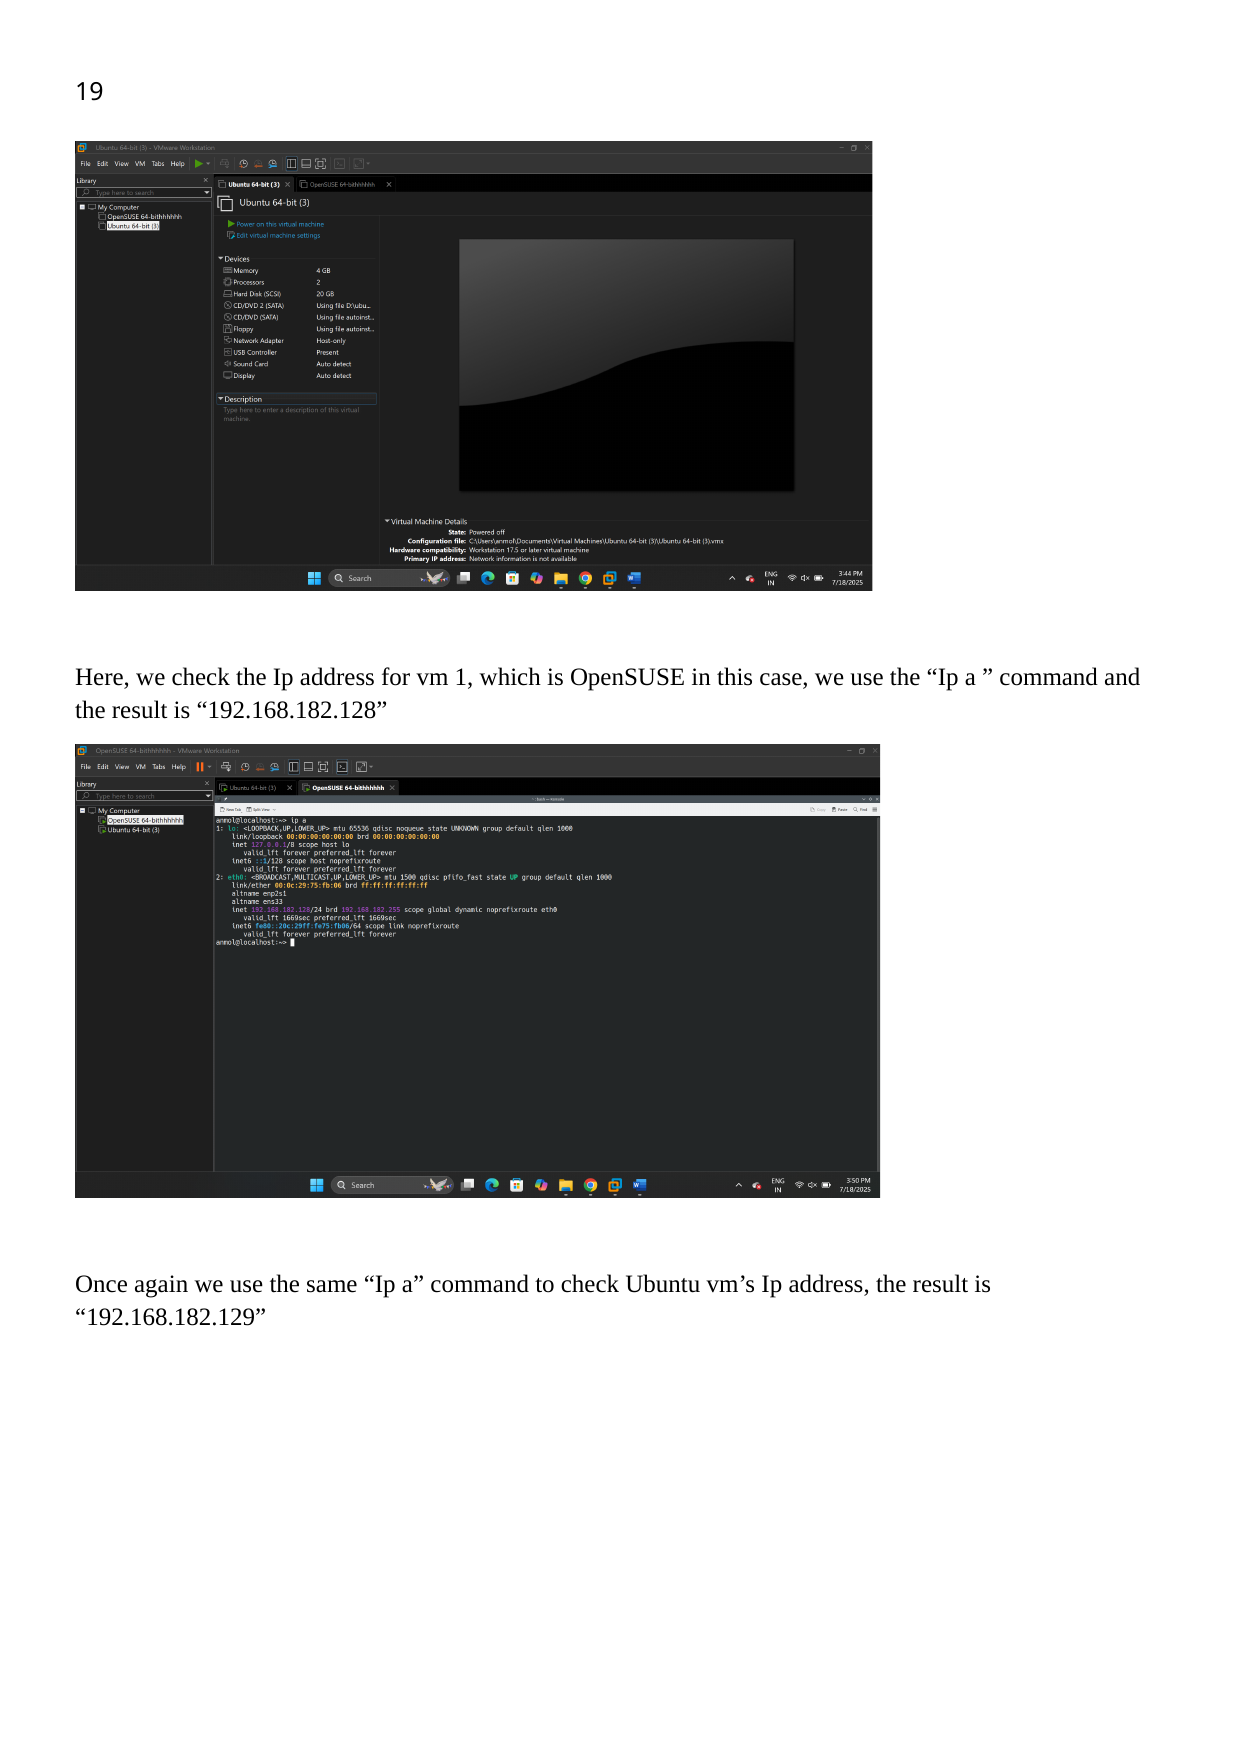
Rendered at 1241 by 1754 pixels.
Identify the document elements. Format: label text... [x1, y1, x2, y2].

picture [75, 744, 881, 1198]
text Once again we use the same “Ip a” command to check Ubuntu vm’s Ip address, the result is “192.168.182.129” [75, 1269, 1165, 1330]
picture [75, 141, 873, 591]
text Here, we check the Ip address for vm 1, which is OpenSUSE in this case, we use the “Ip a ” command and the result is “192.168.182.128” [75, 662, 1165, 723]
